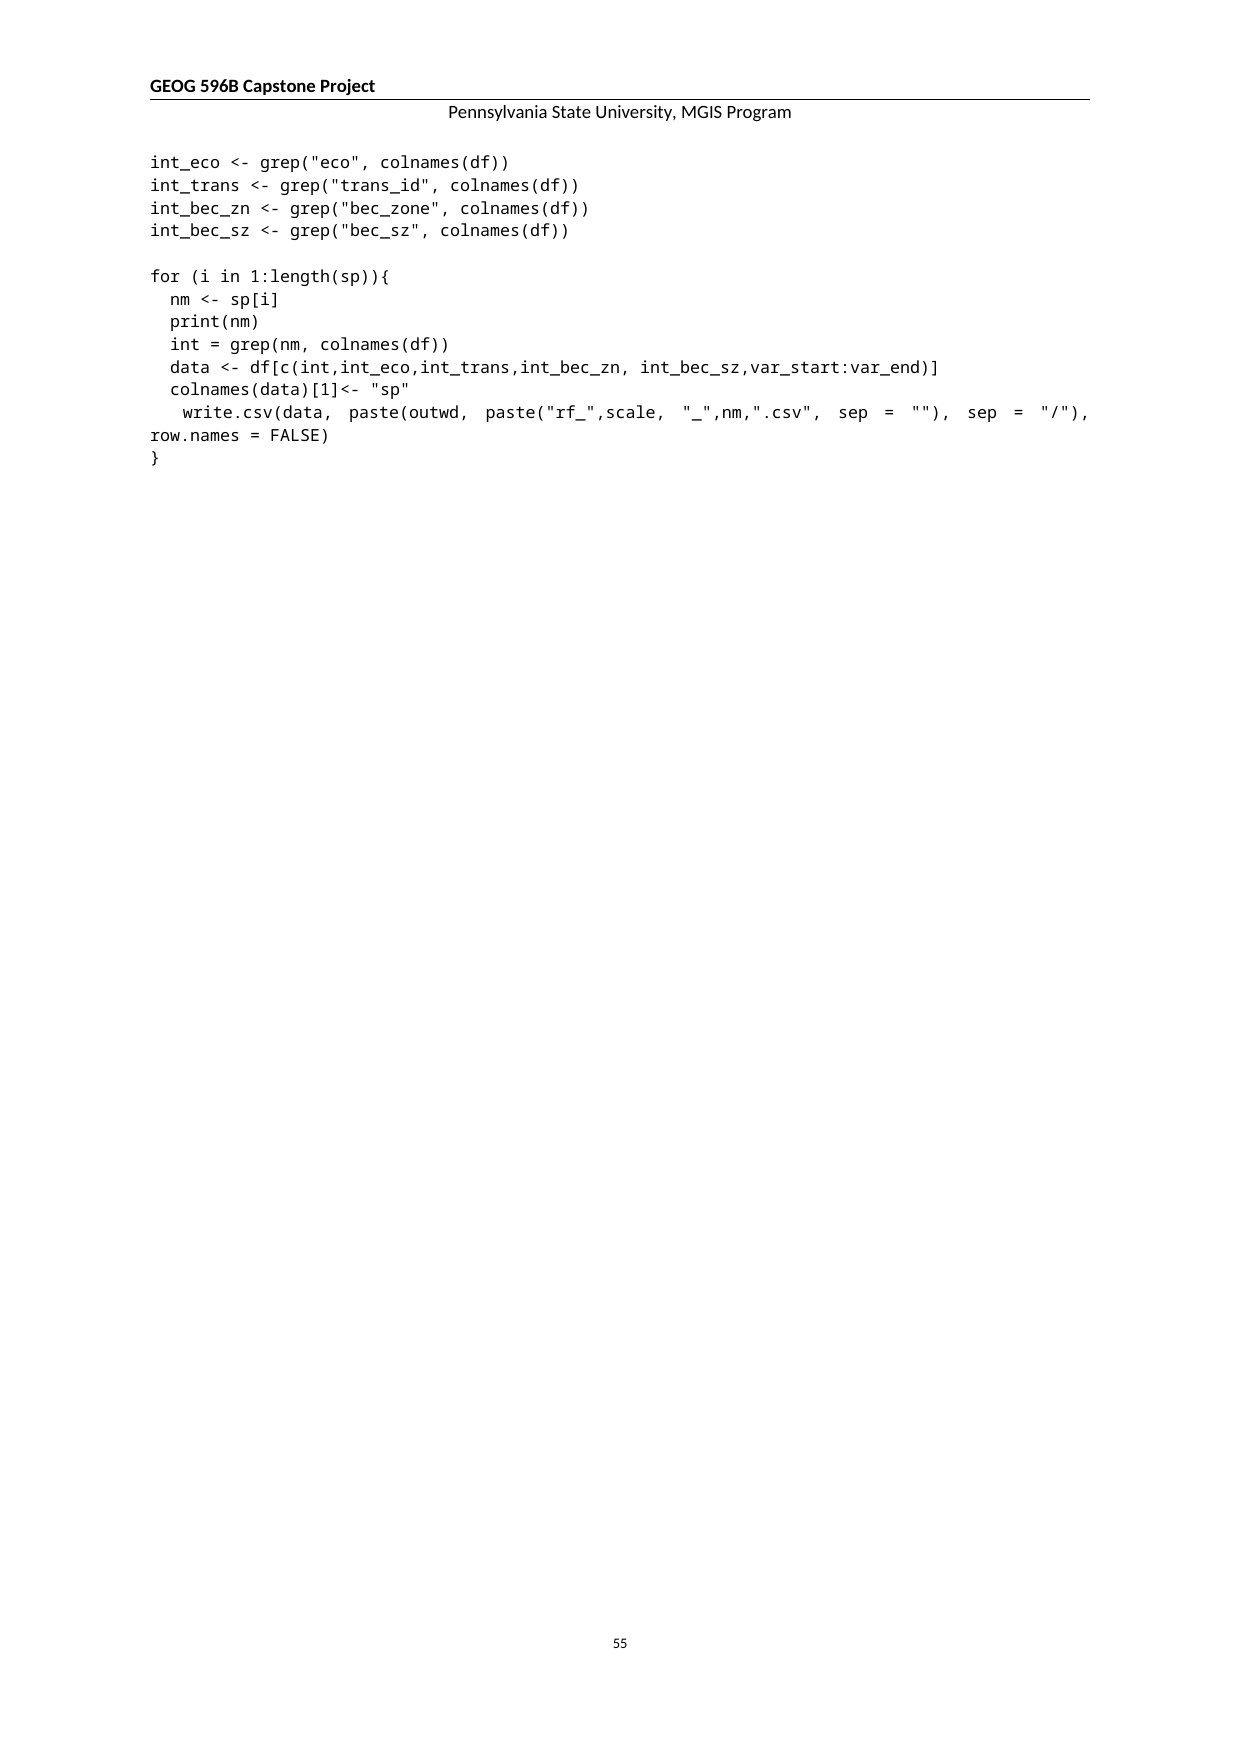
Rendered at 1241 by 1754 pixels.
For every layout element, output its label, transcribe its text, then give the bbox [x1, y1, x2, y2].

text int = grep(nm, colnames(df)) [150, 332, 1090, 355]
text int_trans <- grep("trans_id", colnames(df)) [150, 173, 1090, 196]
text data <- df[c(int,int_eco,int_trans,int_bec_zn, int_bec_sz,var_start:var_end)] [150, 355, 1090, 378]
text write.csv(data, paste(outwd, paste("rf_",scale, "_",nm,".csv", sep = ""), sep = "/"), row.names = FALSE) [150, 401, 1090, 446]
text int_eco <- grep("eco", colnames(df)) [150, 151, 1090, 173]
text nm <- sp[i] [150, 287, 1090, 310]
text } [150, 446, 1090, 469]
text print(nm) [150, 310, 1090, 332]
text colnames(data)[1]<- "sp" [150, 378, 1090, 401]
text for (i in 1:length(sp)){ [150, 264, 1090, 287]
text int_bec_sz <- grep("bec_sz", colnames(df)) [150, 219, 1090, 242]
text int_bec_zn <- grep("bec_zone", colnames(df)) [150, 196, 1090, 219]
